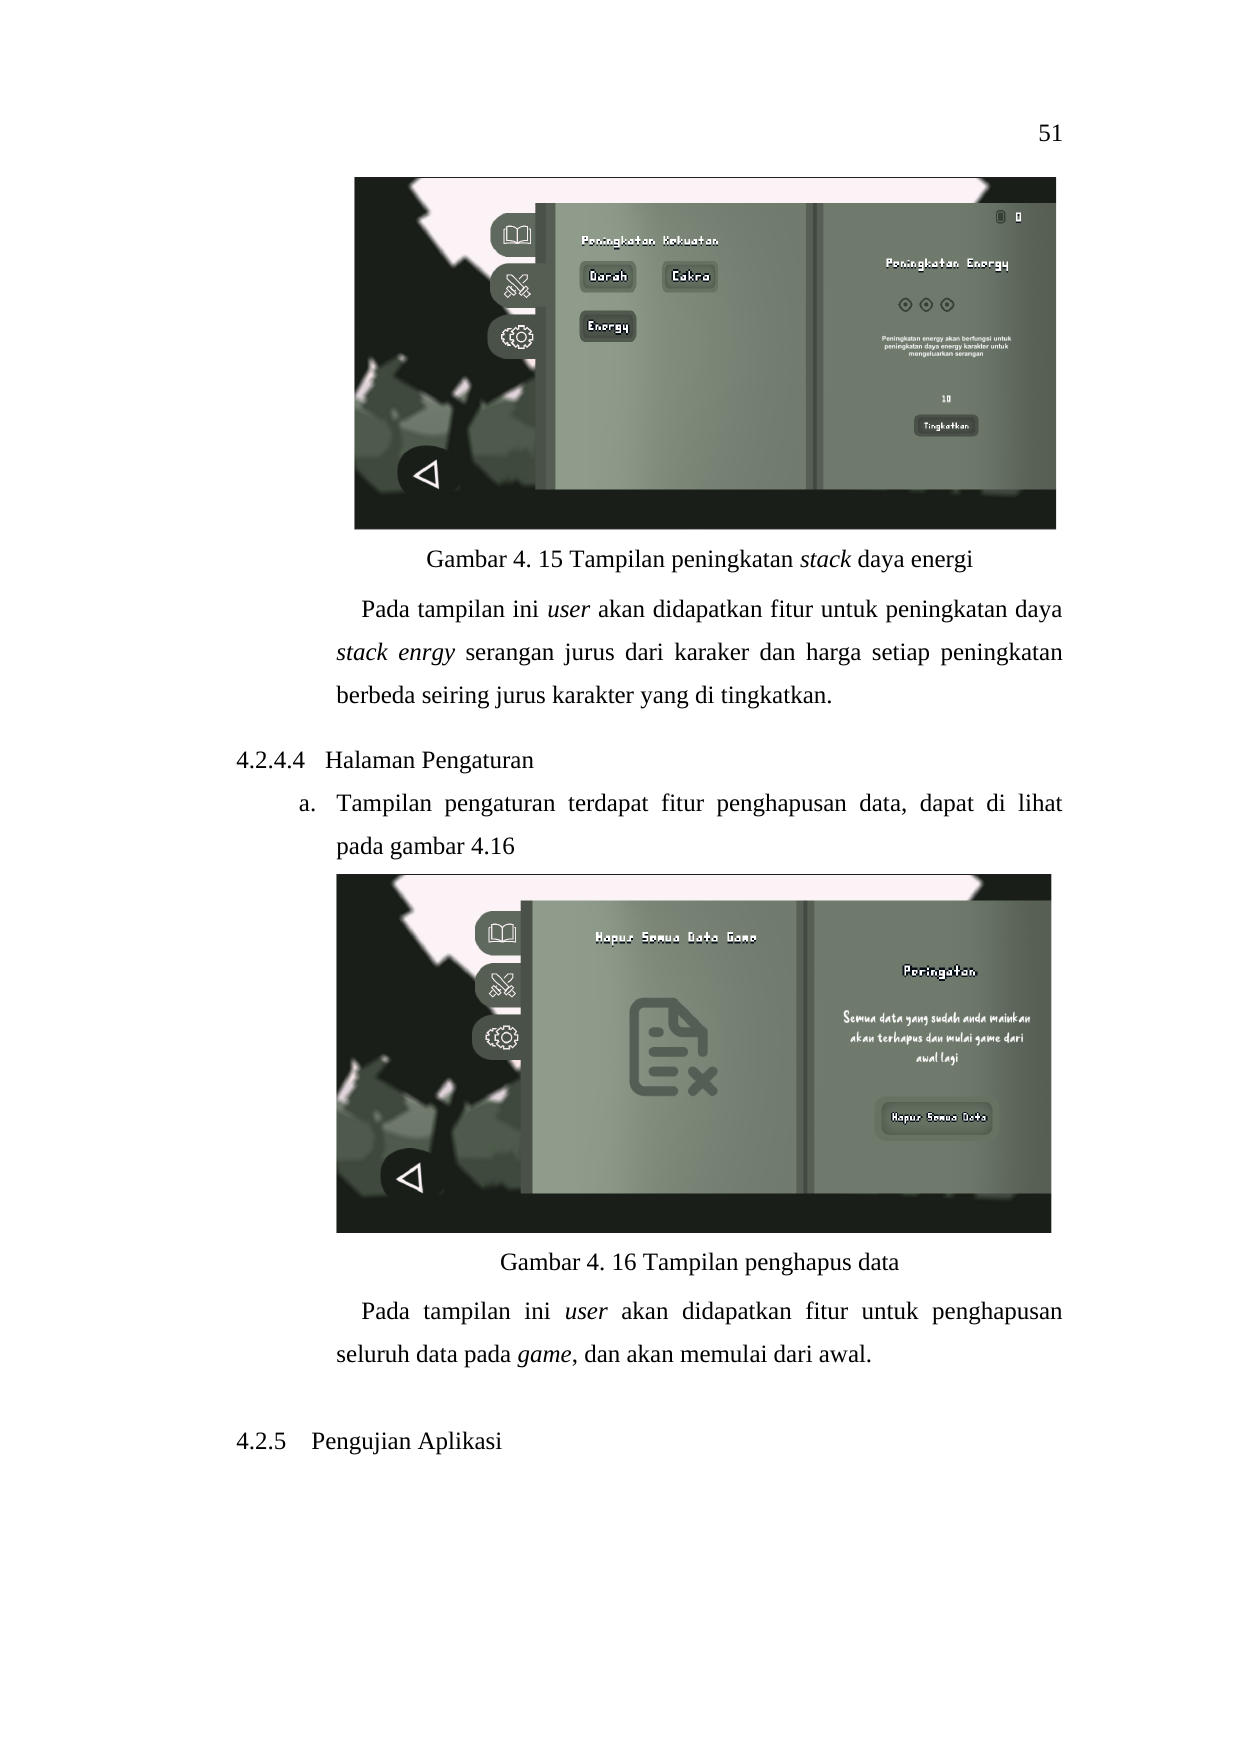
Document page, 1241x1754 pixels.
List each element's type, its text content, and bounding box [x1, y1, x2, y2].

text Gambar 4. 15 Tampilan peningkatan stack daya energi [336, 544, 1063, 573]
text Gambar 4. 16 Tampilan penghapus data [336, 1247, 1063, 1276]
list Tampilan pengaturan terdapat fitur penghapusan data, dapat di lihat pada gambar 4.16 [299, 788, 1063, 860]
picture [354, 177, 1057, 530]
list Pada tampilan ini user akan didapatkan fitur untuk peningkatan daya stack enrgy serangan jurus dari karaker dan harga setiap peningkatan berbeda seiring jurus karakter yang di tingkatkan. [336, 594, 1063, 709]
list Halaman Pengaturan [236, 745, 1063, 774]
list Pada tampilan ini user akan didapatkan fitur untuk penghapusan seluruh data pada game, dan akan memulai dari awal. [336, 1296, 1063, 1368]
list Pengujian Aplikasi [236, 1426, 1063, 1454]
picture [336, 874, 1052, 1233]
